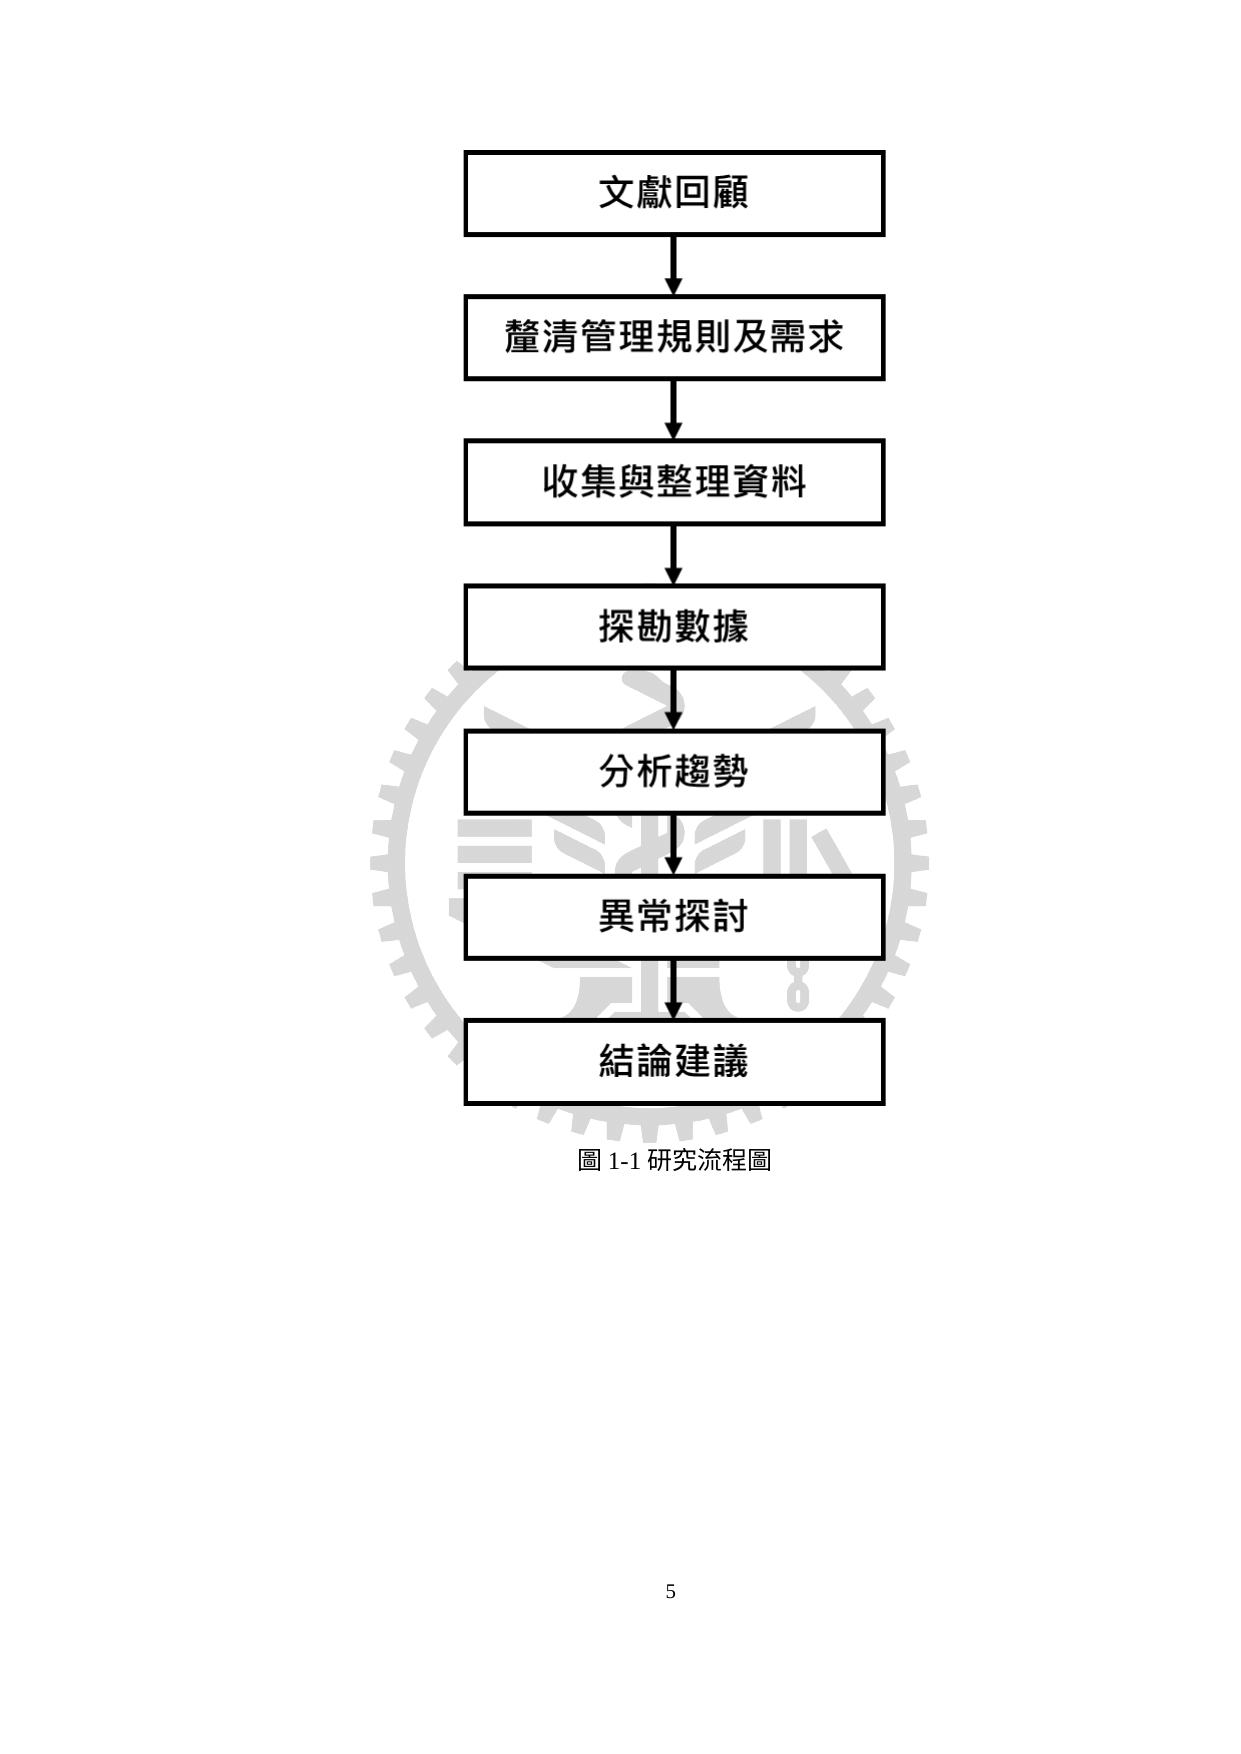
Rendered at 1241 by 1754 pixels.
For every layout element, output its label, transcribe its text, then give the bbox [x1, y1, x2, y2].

picture [463, 150, 886, 1107]
